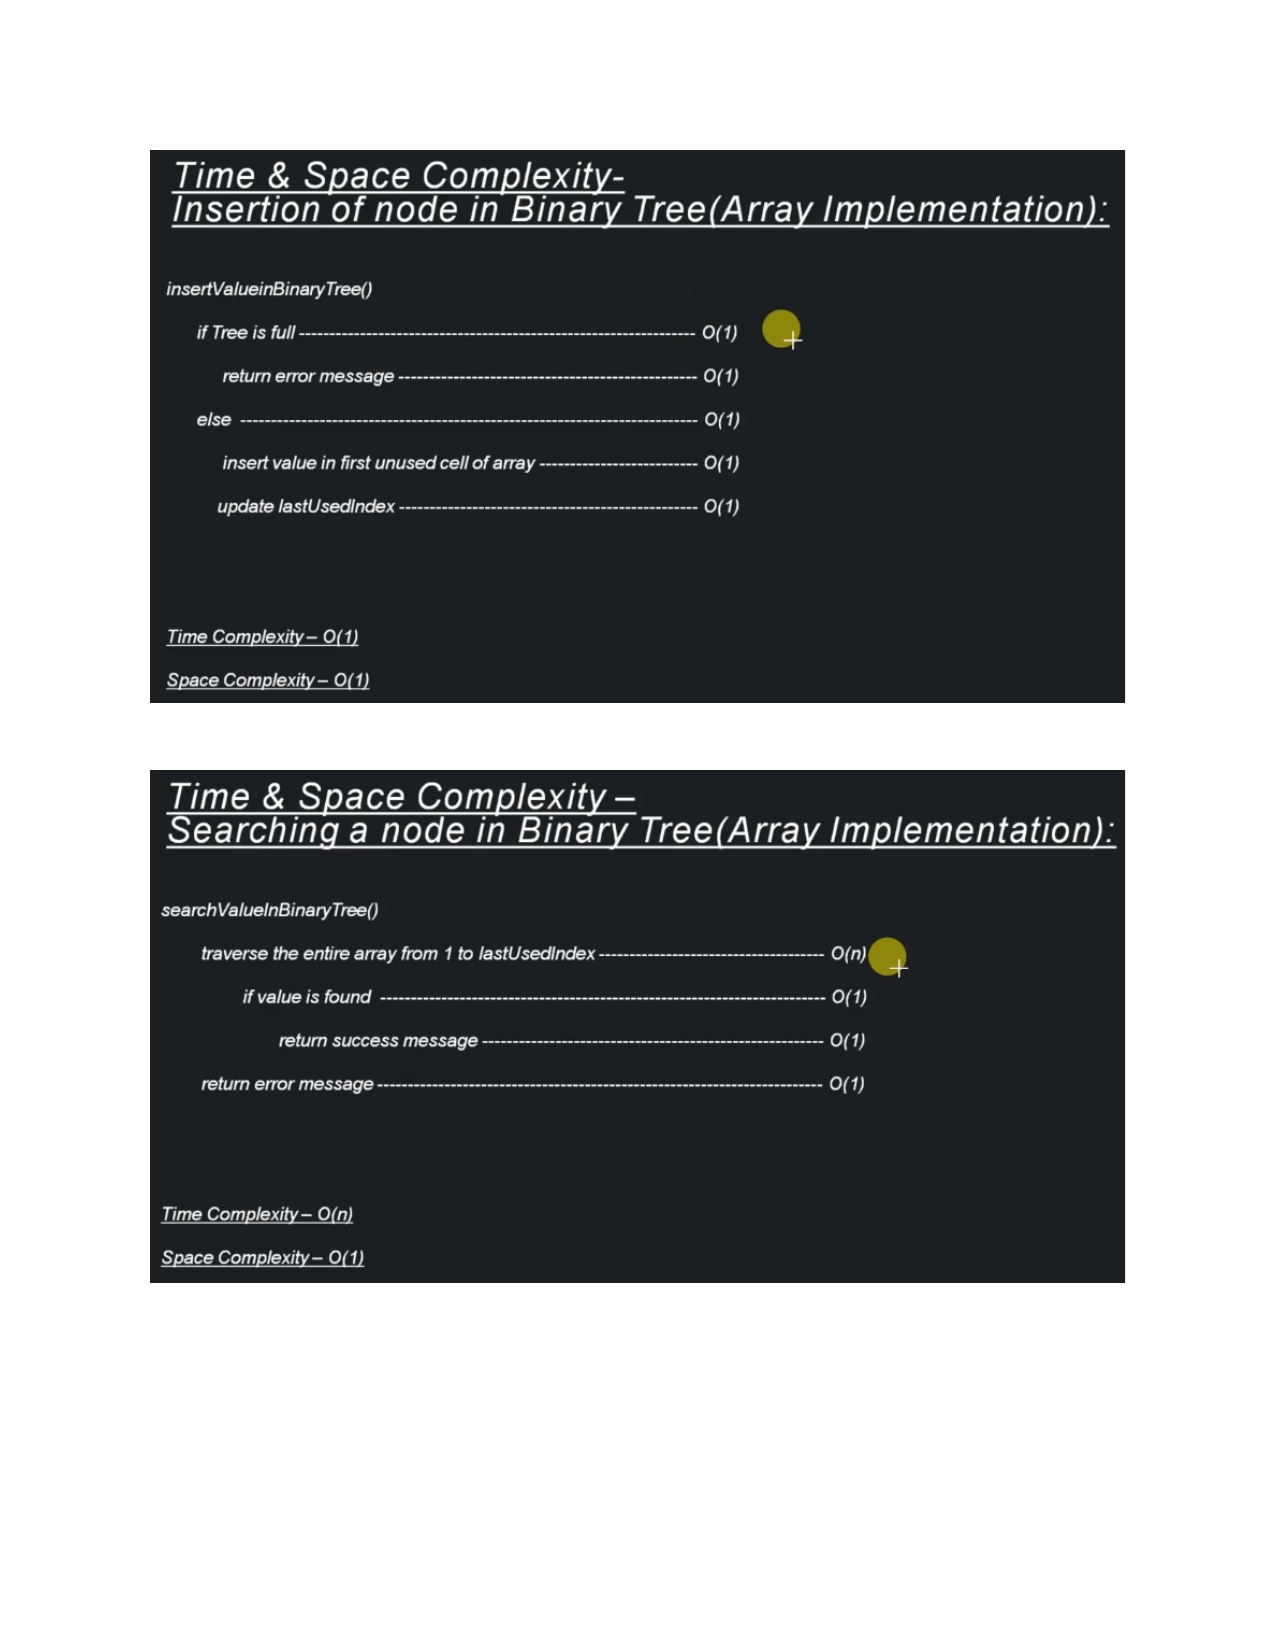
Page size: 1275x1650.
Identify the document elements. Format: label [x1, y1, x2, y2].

picture [150, 770, 1125, 1283]
picture [150, 150, 1125, 703]
